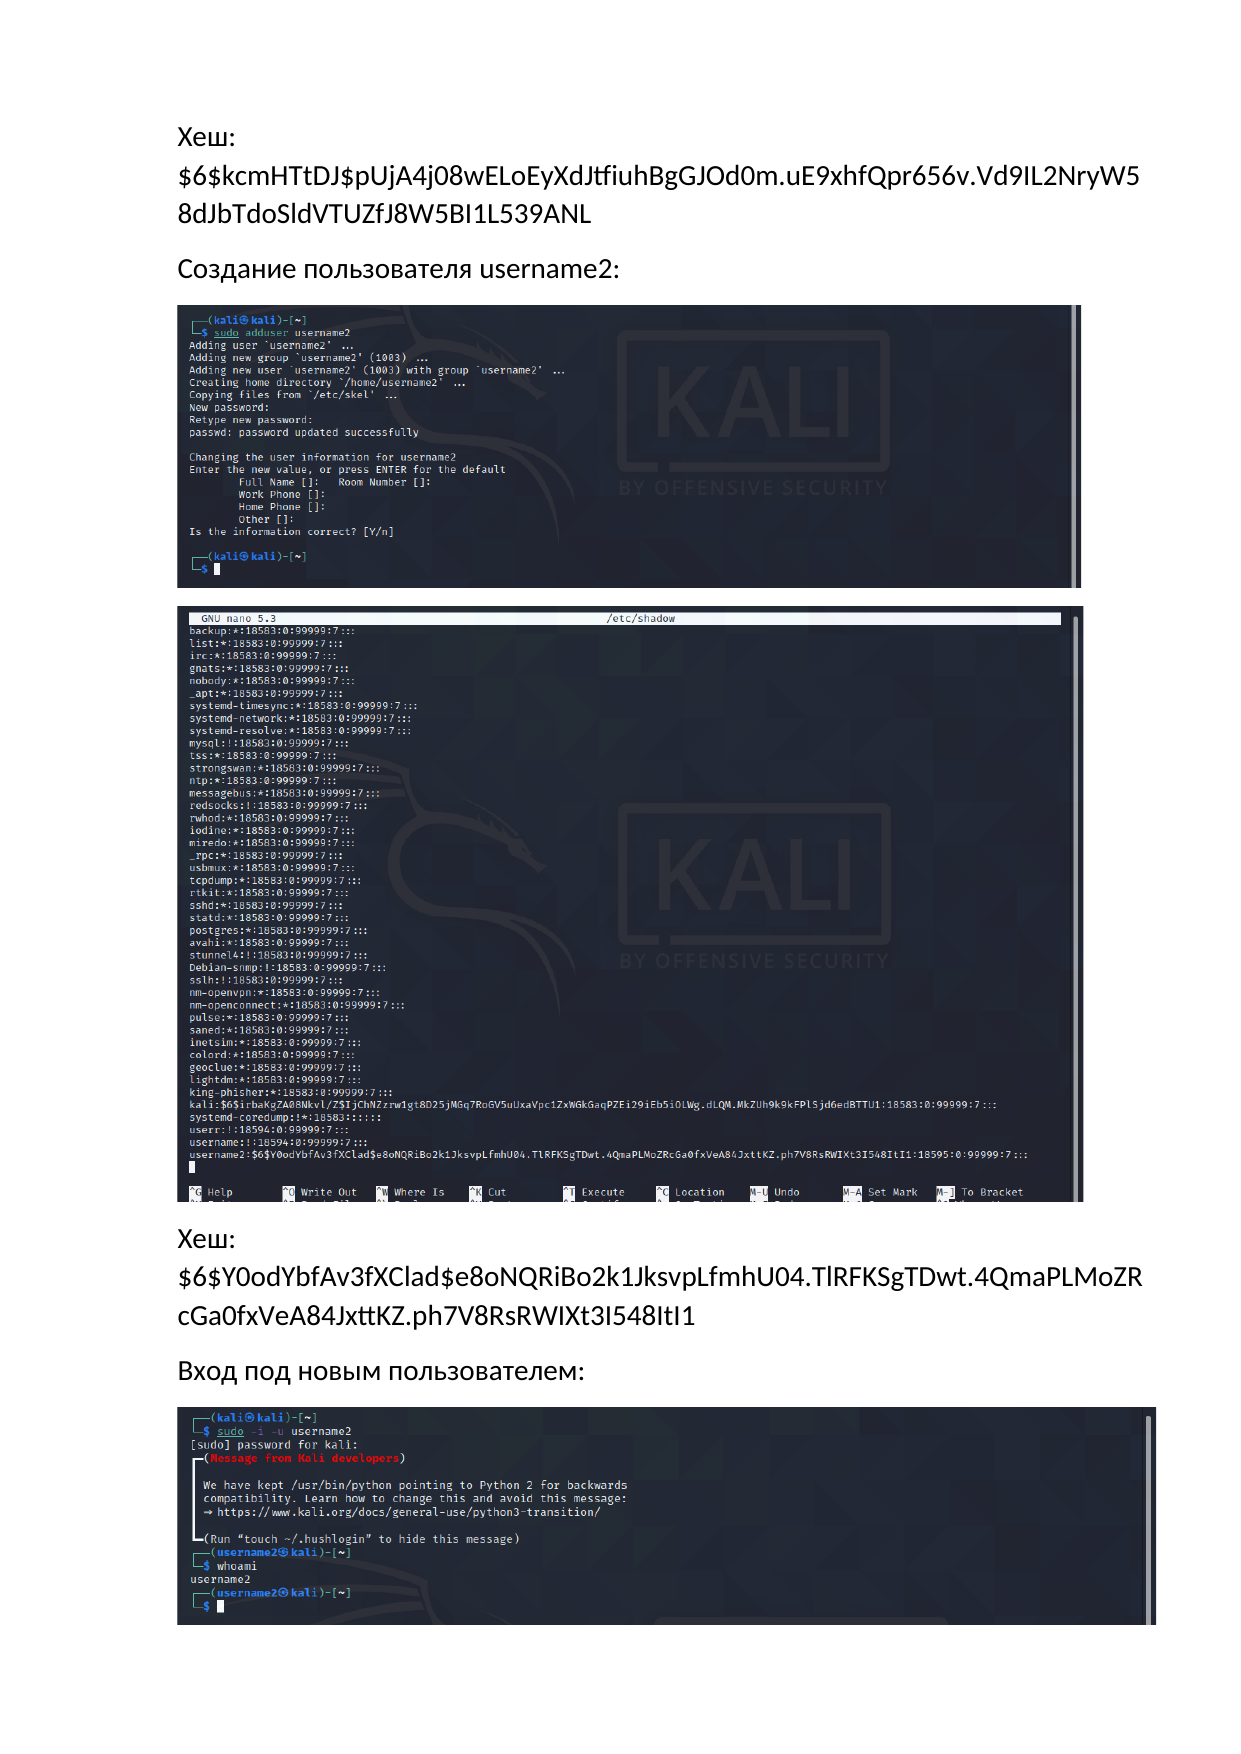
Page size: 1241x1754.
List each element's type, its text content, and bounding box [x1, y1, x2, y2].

picture [177, 606, 1084, 1202]
picture [177, 305, 1082, 588]
picture [177, 1407, 1157, 1625]
text Хеш: $6$kcmHTtDJ$pUjA4j08wELoEyXdJtfiuhBgGJOd0m.uE9xhfQpr656v.Vd9IL2NryW58dJbTdoSldVTUZfJ8W5BI1L539ANL [177, 118, 1152, 231]
text Создание пользователя username2: [177, 250, 1152, 286]
text Вход под новым пользователем: [177, 1352, 1152, 1388]
text Хеш: $6$Y0odYbfAv3fXClad$e8oNQRiBo2k1JksvpLfmhU04.TlRFKSgTDwt.4QmaPLMoZRcGa0fxVeA84JxttKZ.ph7V8RsRWIXt3I548ItI1 [177, 1220, 1152, 1333]
